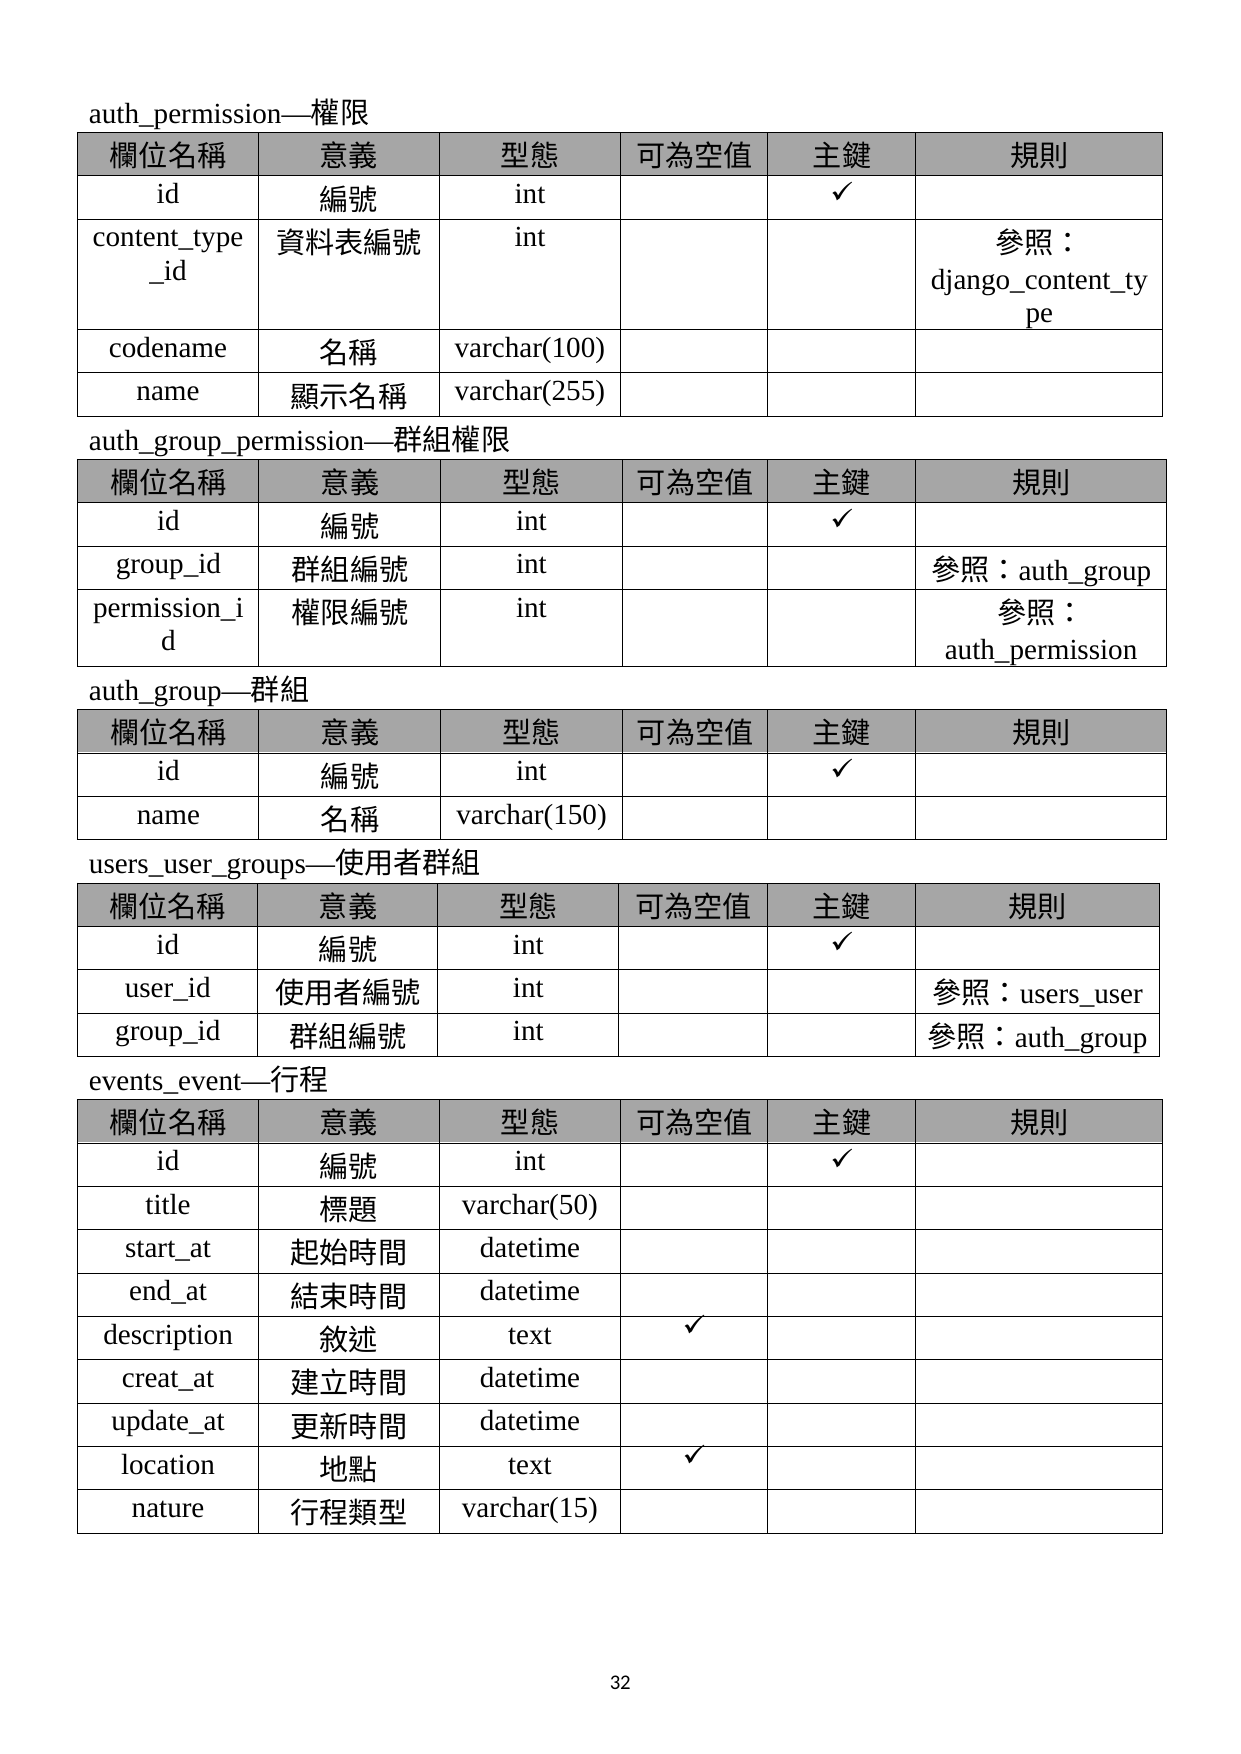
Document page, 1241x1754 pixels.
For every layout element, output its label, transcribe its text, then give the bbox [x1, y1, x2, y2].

table_cell [621, 1447, 767, 1489]
table_header 可為空值 [621, 1100, 767, 1142]
table_cell [916, 373, 1162, 416]
table_cell 行程類型 [259, 1490, 439, 1532]
table_cell 使用者編號 [258, 970, 437, 1012]
table_cell [623, 547, 767, 589]
table_cell [916, 330, 1162, 372]
table_cell [916, 1317, 1162, 1359]
table_header 可為空值 [619, 884, 767, 926]
table_cell creat_at [78, 1360, 258, 1402]
table_header 可為空值 [623, 460, 767, 502]
table_cell text [440, 1447, 620, 1489]
table_cell 起始時間 [259, 1230, 439, 1272]
table_cell permission_id [78, 590, 258, 666]
table_cell 地點 [259, 1447, 439, 1489]
table_cell varchar(15) [440, 1490, 620, 1532]
table_cell int [441, 754, 622, 796]
table_cell varchar(50) [440, 1187, 620, 1229]
table_cell [621, 330, 767, 372]
table_cell [768, 373, 915, 416]
table_cell int [438, 970, 618, 1012]
table_cell [916, 1404, 1162, 1446]
text auth_permission—權限 [89, 89, 1152, 132]
table_cell [916, 1230, 1162, 1272]
table_header 意義 [259, 710, 440, 752]
table_cell datetime [440, 1230, 620, 1272]
table_cell [621, 1404, 767, 1446]
table_cell int [440, 1144, 620, 1186]
table_cell 參照：auth_permission [916, 590, 1166, 666]
table_cell 編號 [259, 1144, 439, 1186]
table_header 欄位名稱 [78, 133, 258, 175]
table_cell name [78, 797, 258, 839]
table_cell [623, 797, 767, 839]
table_cell 敘述 [259, 1317, 439, 1359]
table_cell int [441, 590, 622, 666]
table_cell [768, 1144, 915, 1186]
table_cell group_id [78, 547, 258, 589]
table_cell [916, 754, 1166, 796]
table_cell text [440, 1317, 620, 1359]
table_cell [768, 590, 915, 666]
table_cell [916, 1144, 1162, 1186]
table_header 欄位名稱 [78, 460, 258, 502]
table_header 規則 [916, 884, 1159, 926]
table_cell id [78, 927, 257, 969]
table_header 主鍵 [768, 884, 915, 926]
table_cell id [78, 176, 258, 218]
table_cell [916, 797, 1166, 839]
table_cell [916, 1360, 1162, 1402]
table_cell [623, 503, 767, 546]
table_cell 名稱 [259, 797, 440, 839]
table_cell id [78, 754, 258, 796]
text users_user_groups—使用者群組 [89, 840, 1152, 882]
table_cell 編號 [259, 176, 439, 218]
table_cell [619, 1014, 767, 1056]
table_cell 名稱 [259, 330, 439, 372]
table_header 可為空值 [621, 133, 767, 175]
text auth_group—群組 [89, 667, 1152, 709]
table_header 可為空值 [623, 710, 767, 752]
table_header 型態 [441, 460, 622, 502]
table_cell [916, 1187, 1162, 1229]
table_cell [916, 1274, 1162, 1316]
table_cell start_at [78, 1230, 258, 1272]
table_cell datetime [440, 1360, 620, 1402]
table_cell [621, 176, 767, 218]
table_cell [768, 503, 915, 546]
table_cell [768, 1014, 915, 1056]
table_cell 建立時間 [259, 1360, 439, 1402]
table_cell [768, 1490, 915, 1532]
table_header 規則 [916, 133, 1162, 175]
table_header 規則 [916, 710, 1166, 752]
table_cell user_id [78, 970, 257, 1012]
table_cell [623, 590, 767, 666]
table_cell 參照：django_content_type [916, 220, 1162, 329]
table_cell int [438, 1014, 618, 1056]
table_cell [916, 1447, 1162, 1489]
table_header 規則 [916, 1100, 1162, 1142]
table_cell 標題 [259, 1187, 439, 1229]
table_cell [768, 1230, 915, 1272]
table_cell int [441, 547, 622, 589]
table_cell int [438, 927, 618, 969]
table_cell [621, 1317, 767, 1359]
table_cell id [78, 1144, 258, 1186]
table_cell nature [78, 1490, 258, 1532]
table_cell [768, 1187, 915, 1229]
text events_event—行程 [89, 1057, 1152, 1099]
table_cell 權限編號 [259, 590, 440, 666]
table_cell [768, 754, 915, 796]
table_cell 編號 [259, 503, 440, 546]
table_cell varchar(150) [441, 797, 622, 839]
table_cell [768, 1317, 915, 1359]
table_cell name [78, 373, 258, 416]
table_cell int [440, 176, 620, 218]
table_header 意義 [258, 884, 437, 926]
table_cell [916, 176, 1162, 218]
table_header 意義 [259, 133, 439, 175]
table_cell 更新時間 [259, 1404, 439, 1446]
table_header 型態 [441, 710, 622, 752]
table_header 欄位名稱 [78, 1100, 258, 1142]
table_cell [768, 176, 915, 218]
table_header 規則 [916, 460, 1166, 502]
table_header 主鍵 [768, 1100, 915, 1142]
table_cell 編號 [258, 927, 437, 969]
table_cell 參照：users_user [916, 970, 1159, 1012]
table_cell update_at [78, 1404, 258, 1446]
table_cell title [78, 1187, 258, 1229]
table_cell [916, 1490, 1162, 1532]
table_cell [621, 1187, 767, 1229]
table_cell [768, 220, 915, 329]
table_cell 顯示名稱 [259, 373, 439, 416]
table_header 欄位名稱 [78, 710, 258, 752]
table_cell codename [78, 330, 258, 372]
table_cell [768, 970, 915, 1012]
table_cell content_type_id [78, 220, 258, 329]
table_cell 資料表編號 [259, 220, 439, 329]
table_cell 群組編號 [258, 1014, 437, 1056]
table_cell 編號 [259, 754, 440, 796]
table_header 型態 [438, 884, 618, 926]
table_cell location [78, 1447, 258, 1489]
table_cell [768, 927, 915, 969]
table_cell [768, 1404, 915, 1446]
table_cell varchar(100) [440, 330, 620, 372]
table_cell [619, 970, 767, 1012]
table_cell [621, 1490, 767, 1532]
table_header 主鍵 [768, 133, 915, 175]
table_cell datetime [440, 1404, 620, 1446]
table_cell [768, 1360, 915, 1402]
table_cell varchar(255) [440, 373, 620, 416]
table_cell [621, 1230, 767, 1272]
table_cell [768, 330, 915, 372]
table_cell 參照：auth_group [916, 547, 1166, 589]
table_cell [621, 220, 767, 329]
table_cell [621, 1360, 767, 1402]
table_header 型態 [440, 1100, 620, 1142]
table_cell [768, 797, 915, 839]
table_cell group_id [78, 1014, 257, 1056]
text auth_group_permission—群組權限 [89, 417, 1152, 459]
table_cell end_at [78, 1274, 258, 1316]
table_cell 群組編號 [259, 547, 440, 589]
table_cell [916, 927, 1159, 969]
table_cell [916, 503, 1166, 546]
table_header 主鍵 [768, 710, 915, 752]
table_cell int [441, 503, 622, 546]
table_cell 結束時間 [259, 1274, 439, 1316]
table_header 意義 [259, 460, 440, 502]
table_cell [623, 754, 767, 796]
table_cell id [78, 503, 258, 546]
table_cell [768, 1447, 915, 1489]
table_cell [621, 1274, 767, 1316]
table_cell description [78, 1317, 258, 1359]
table_cell [621, 373, 767, 416]
table_header 型態 [440, 133, 620, 175]
table_cell [768, 1274, 915, 1316]
table_cell [621, 1144, 767, 1186]
table_cell 參照：auth_group [916, 1014, 1159, 1056]
table_header 欄位名稱 [78, 884, 257, 926]
table_cell int [440, 220, 620, 329]
table_cell [768, 547, 915, 589]
table_header 意義 [259, 1100, 439, 1142]
table_cell [619, 927, 767, 969]
table_cell datetime [440, 1274, 620, 1316]
table_header 主鍵 [768, 460, 915, 502]
